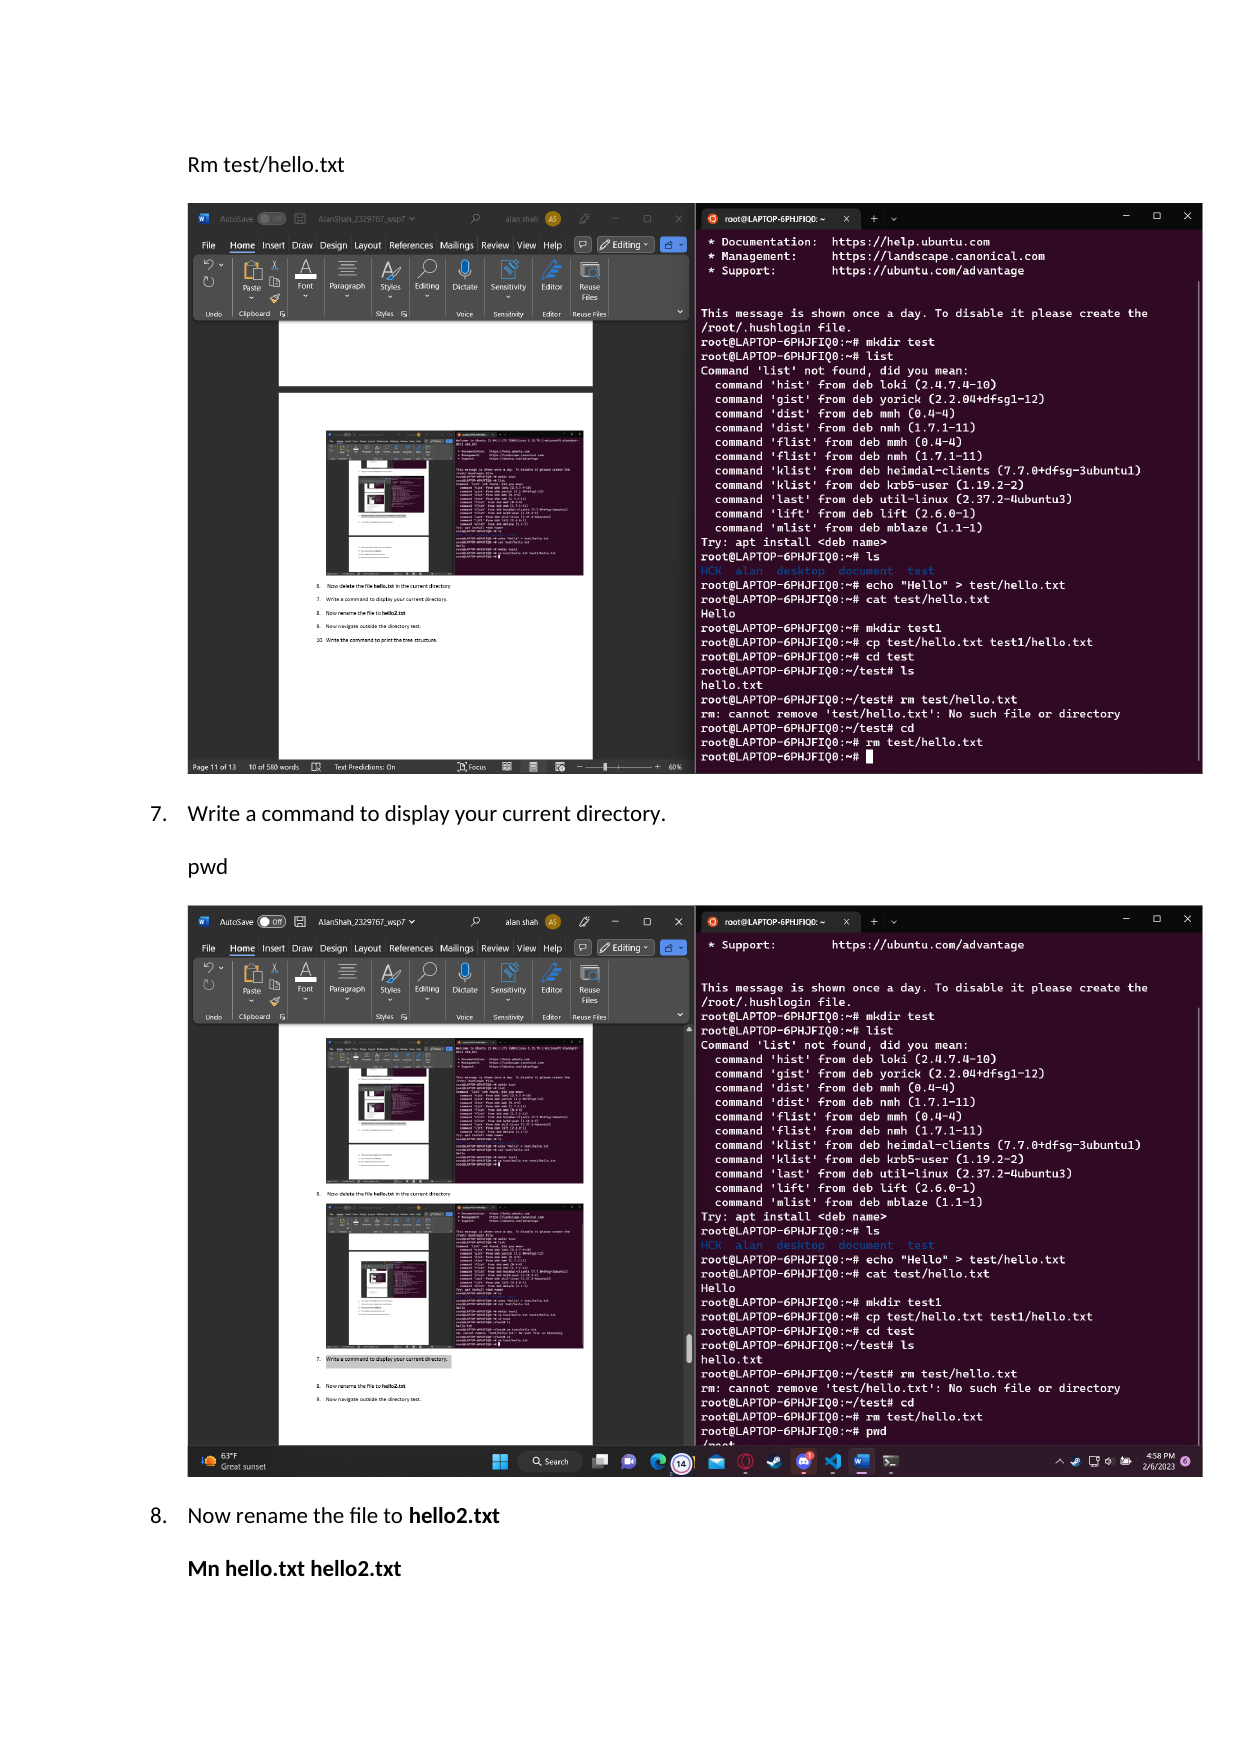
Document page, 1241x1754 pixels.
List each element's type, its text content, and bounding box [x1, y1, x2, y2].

picture [187, 905, 1203, 1477]
text Mn hello.txt hello2.txt [187, 1554, 1128, 1582]
picture [187, 203, 1203, 774]
list Write a command to display your current directory. [150, 799, 1128, 827]
text Rm test/hello.txt [187, 150, 1128, 178]
list Now rename the file to hello2.txt [150, 1501, 1128, 1529]
text pwd [187, 852, 1128, 880]
